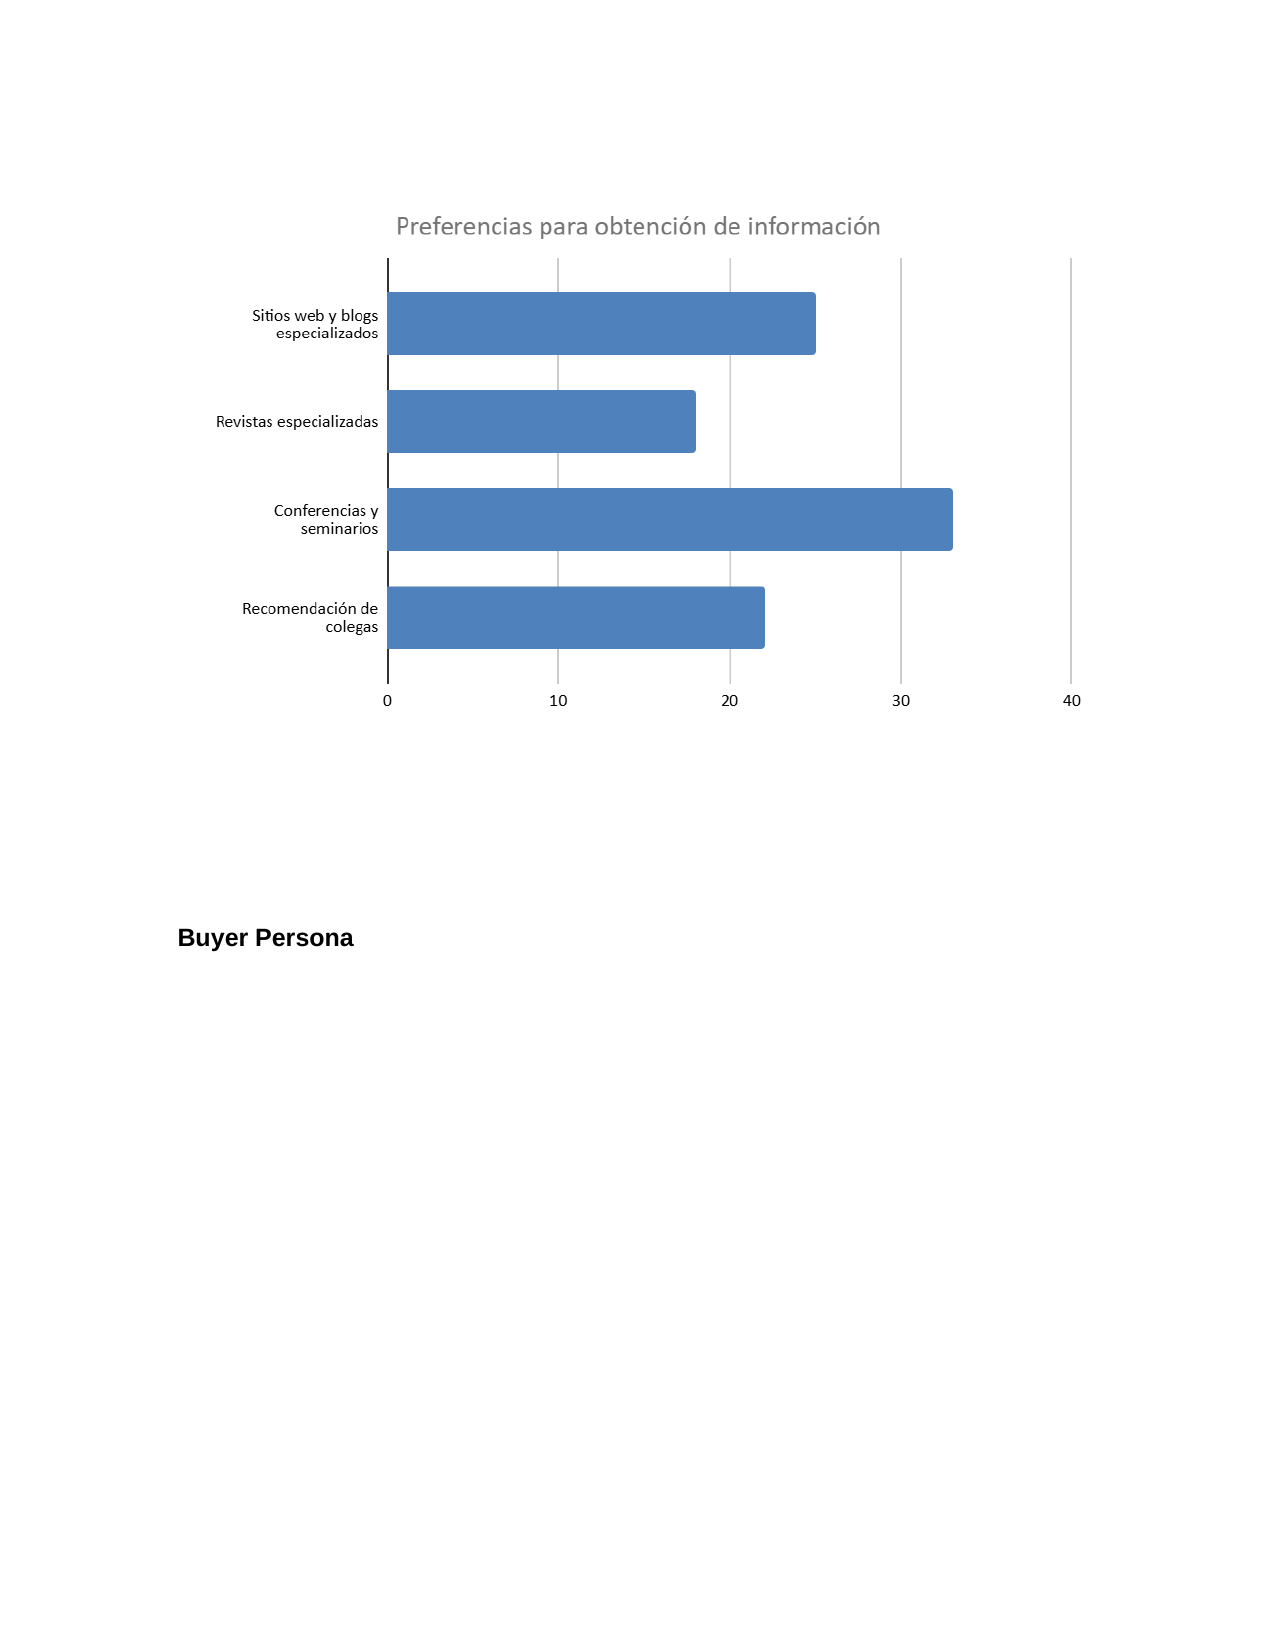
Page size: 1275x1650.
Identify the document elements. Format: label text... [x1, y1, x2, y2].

text Buyer Persona [177, 923, 1098, 952]
picture [177, 184, 1098, 737]
